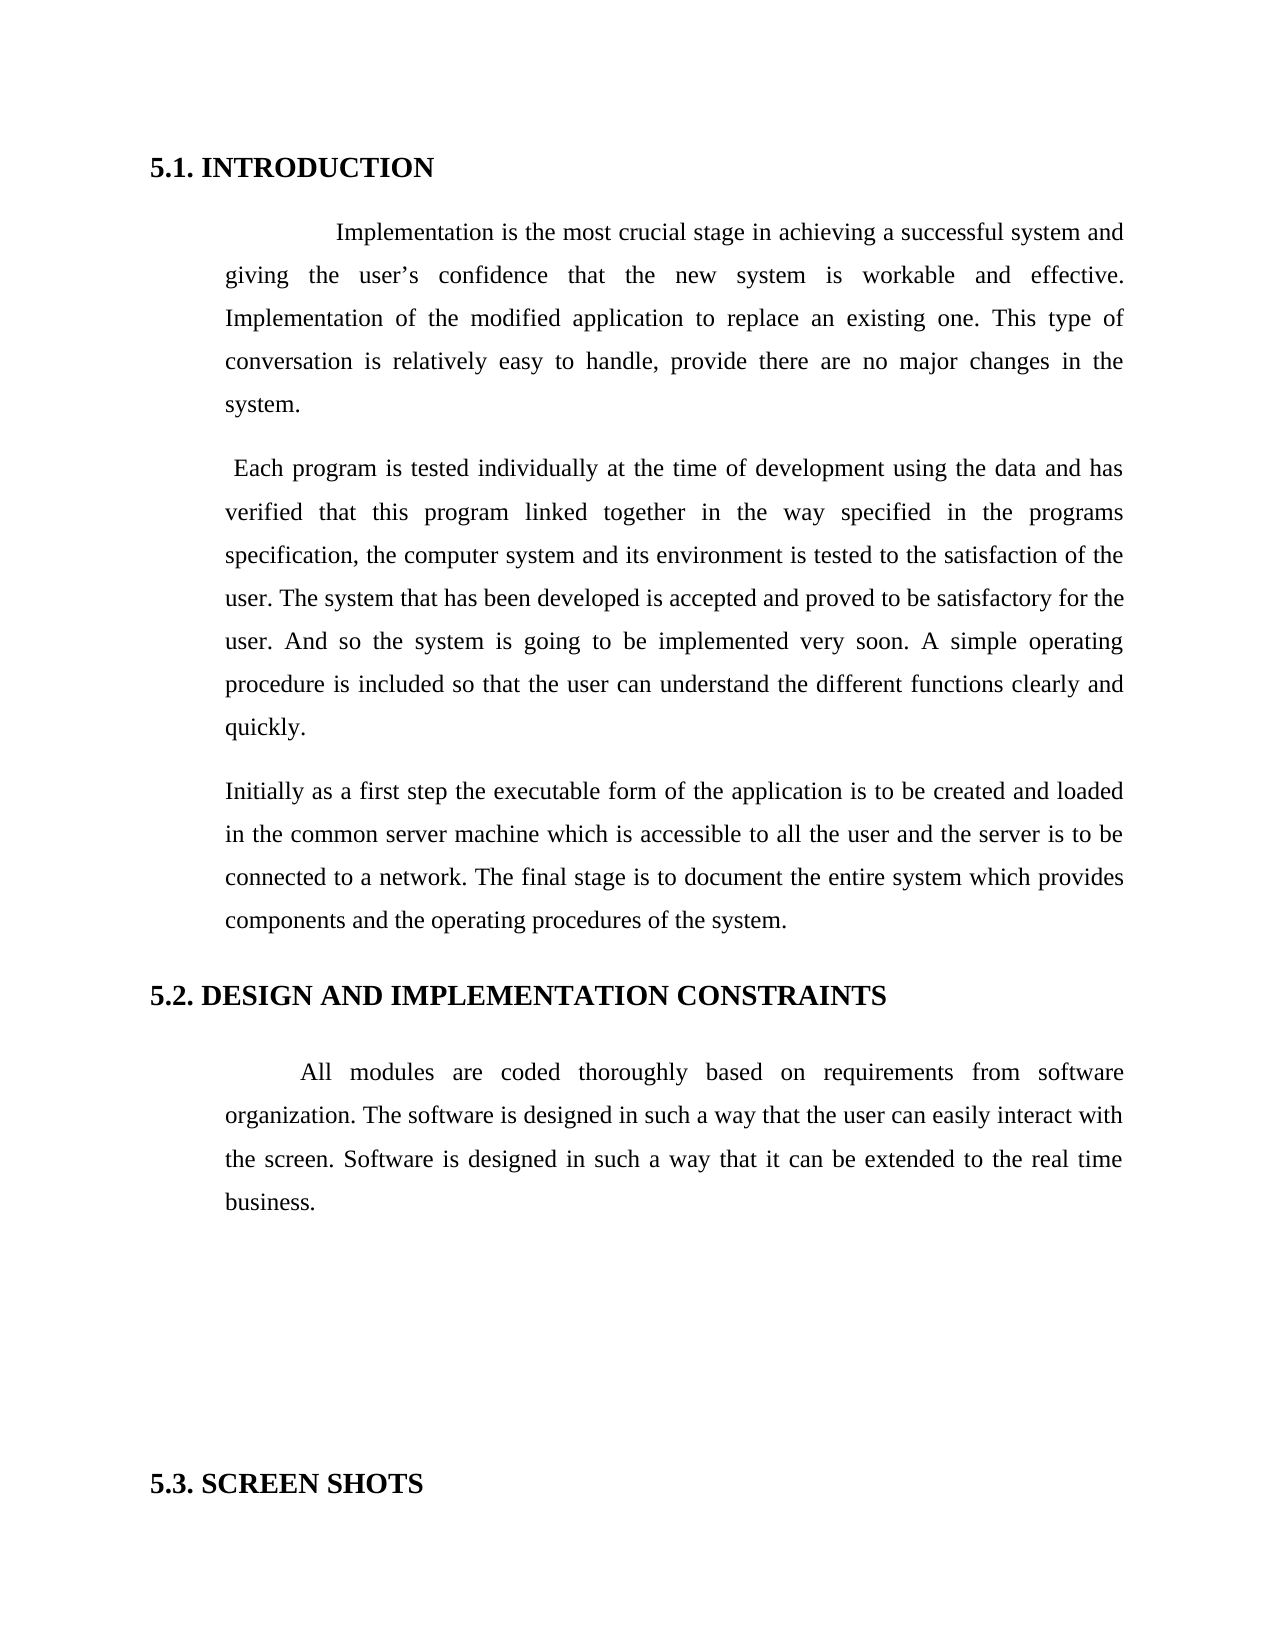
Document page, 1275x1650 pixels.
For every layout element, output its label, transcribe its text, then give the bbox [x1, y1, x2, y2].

text 5.1. INTRODUCTION [150, 150, 1125, 183]
text All modules are coded thoroughly based on requirements from software organization. The software is designed in such a way that the user can easily interact with the screen. Software is designed in such a way that it can be extended to the real time business. [225, 1057, 1125, 1216]
text Each program is tested individually at the time of development using the data and has verified that this program linked together in the way specified in the programs specification, the computer system and its environment is tested to the satisfaction of the user. The system that has been developed is accepted and proved to be satisfactory for the user. And so the system is going to be implemented very soon. A simple operating procedure is included so that the user can understand the different functions clearly and quickly. [225, 453, 1125, 741]
subtitle 5.2. DESIGN AND IMPLEMENTATION CONSTRAINTS [150, 978, 1125, 1011]
text Initially as a first step the executable form of the application is to be created and loaded in the common server machine which is accessible to all the user and the server is to be connected to a network. The final stage is to document the entire system which provides components and the operating procedures of the system. [225, 776, 1125, 934]
text Implementation is the most crucial stage in achieving a successful system and giving the user’s confidence that the new system is workable and effective. Implementation of the modified application to replace an existing one. This type of conversation is relatively easy to handle, provide there are no major changes in the system. [225, 217, 1125, 418]
text 5.3. SCREEN SHOTS [150, 1466, 1125, 1500]
